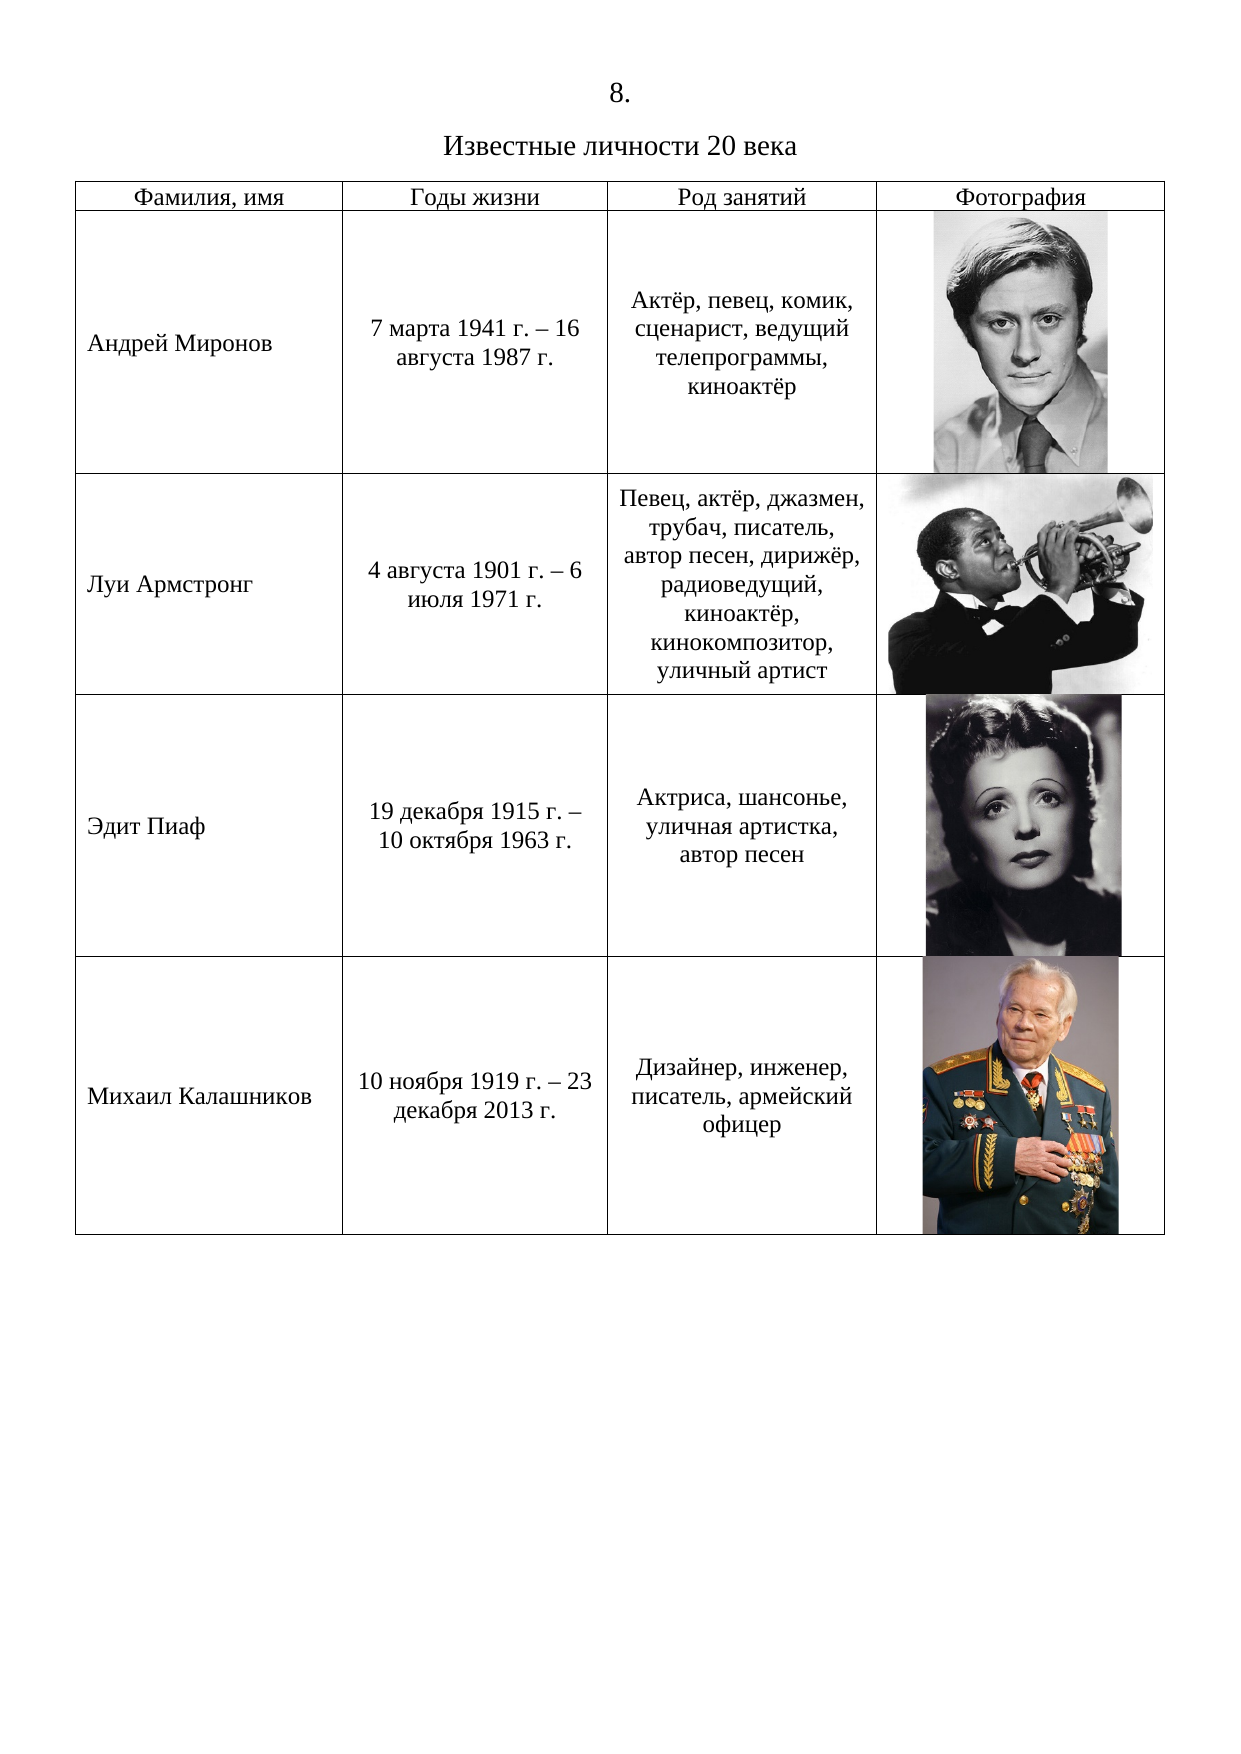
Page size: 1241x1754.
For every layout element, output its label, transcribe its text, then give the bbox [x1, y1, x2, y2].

table_cell [1119, 957, 1164, 1233]
picture [888, 474, 1153, 1234]
table_cell Дизайнер, инженер, писатель, армейский офицер [608, 957, 876, 1233]
table_cell 4 августа 1901 г. – 6 июля 1971 г. [343, 474, 607, 693]
table_cell Актёр, певец, комик, сценарист, ведущий телепрограммы, киноактёр [608, 211, 876, 473]
table_cell [1108, 211, 1164, 473]
table_cell Певец, актёр, джазмен, трубач, писатель, автор песен, дирижёр, радиоведущий, киноактёр, кинокомпозитор, уличный артист [608, 474, 876, 693]
table_cell Луи Армстронг [76, 474, 342, 693]
table_cell 7 марта 1941 г. – 16 августа 1987 г. [343, 211, 607, 473]
table_cell [877, 474, 888, 693]
table_header Годы жизни [343, 182, 607, 210]
text 8. [75, 75, 1165, 108]
table_cell [1122, 695, 1164, 956]
table_cell Эдит Пиаф [76, 695, 342, 956]
table_cell Михаил Калашников [76, 957, 342, 1233]
table_cell [1153, 474, 1164, 693]
table_header Фамилия, имя [76, 182, 342, 210]
table_cell [877, 695, 925, 956]
table_cell Актриса, шансонье, уличная артистка, автор песен [608, 695, 876, 956]
picture [933, 211, 1108, 473]
table_header Род занятий [608, 182, 876, 210]
table_cell Андрей Миронов [76, 211, 342, 473]
table_header Фотография [877, 182, 1164, 210]
table_cell [877, 957, 922, 1233]
table_cell 10 ноября 1919 г. – 23 декабря 2013 г. [343, 957, 607, 1233]
table_cell 19 декабря 1915 г. – 10 октября 1963 г. [343, 695, 607, 956]
table_cell [877, 211, 933, 473]
text Известные личности 20 века [75, 128, 1165, 161]
